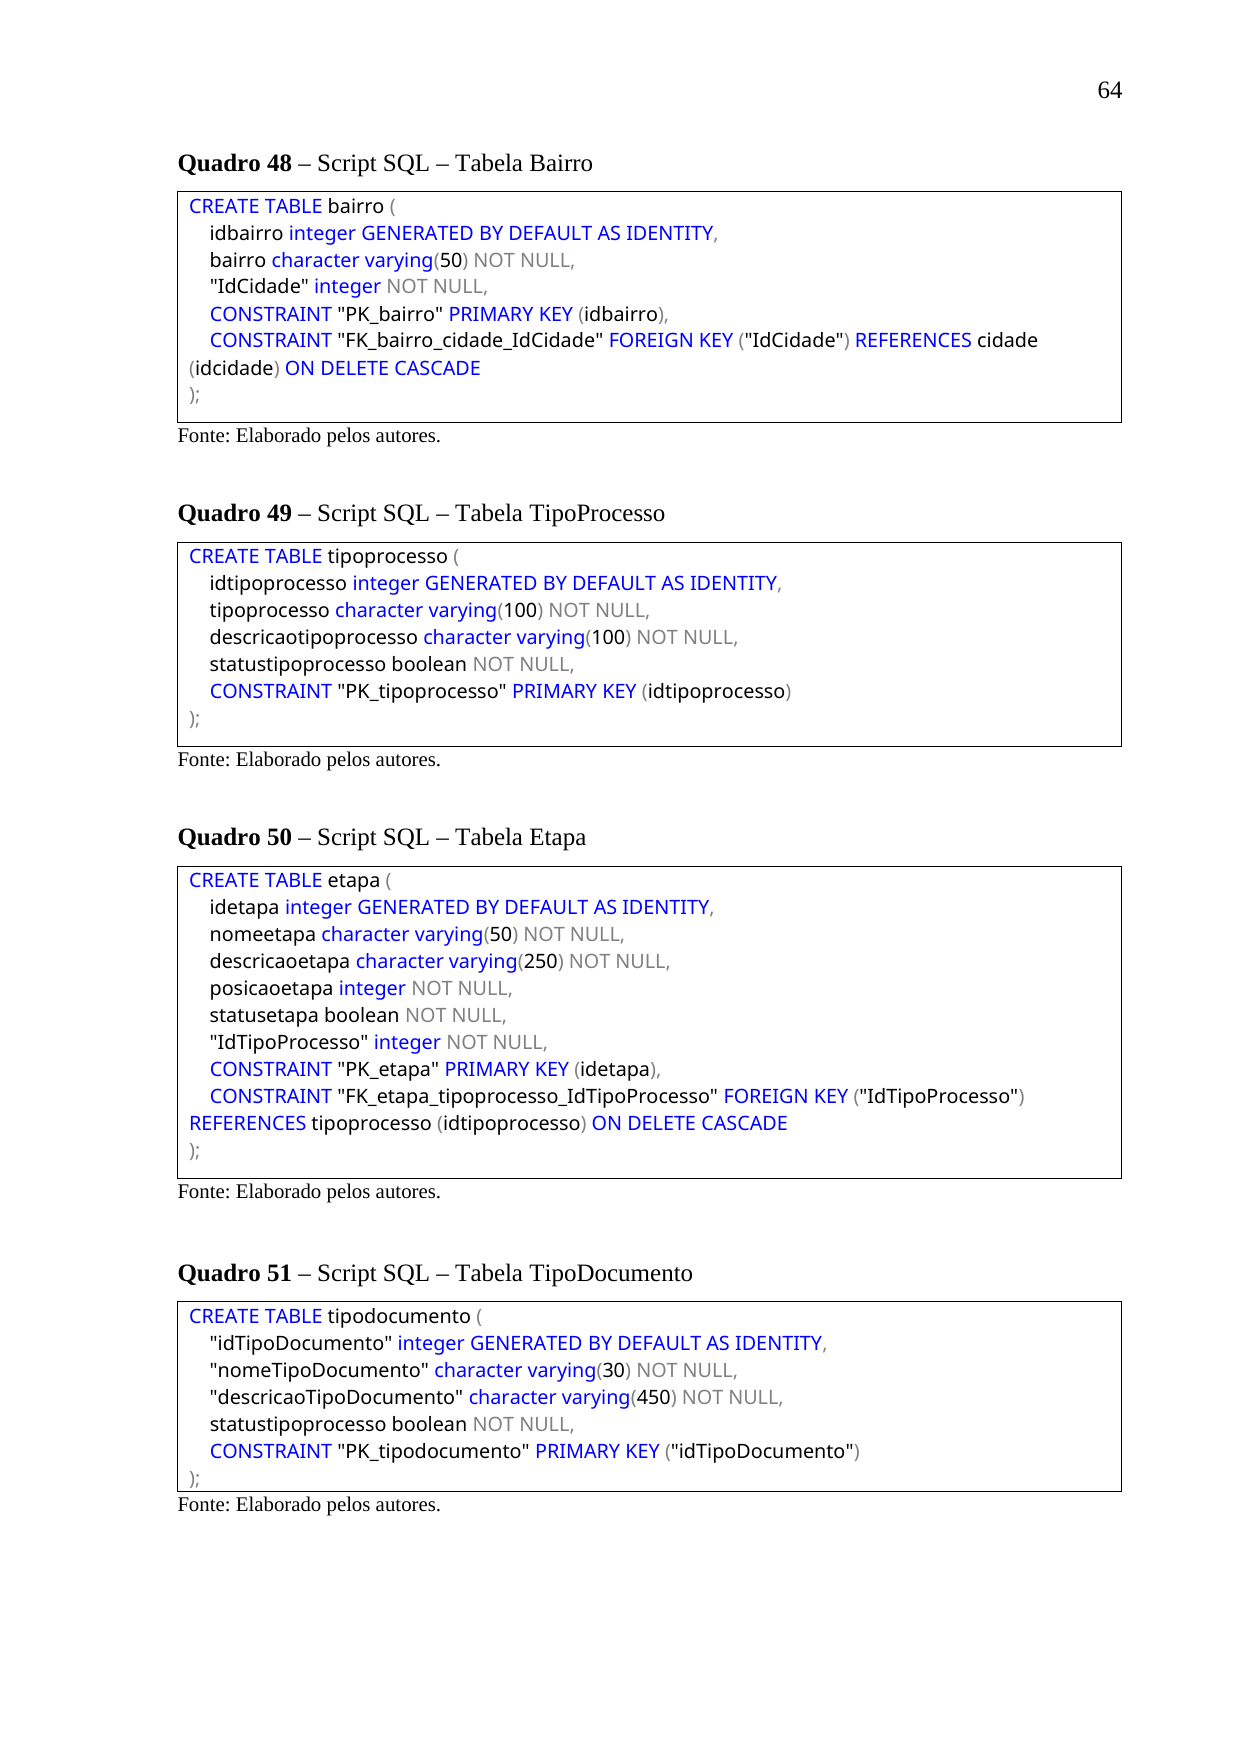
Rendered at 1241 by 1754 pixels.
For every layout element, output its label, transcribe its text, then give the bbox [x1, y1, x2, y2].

table_header CREATE TABLE tipodocumento ( "idTipoDocumento" integer GENERATED BY DEFAULT AS IDENTITY, "nomeTipoDocumento" character varying(30) NOT NULL, "descricaoTipoDocumento" character varying(450) NOT NULL, statustipoprocesso boolean NOT NULL, CONSTRAINT "PK_tipodocumento" PRIMARY KEY ("idTipoDocumento") ); [178, 1302, 1121, 1491]
text Fonte: Elaborado pelos autores. [177, 1492, 1122, 1516]
table_header CREATE TABLE etapa ( idetapa integer GENERATED BY DEFAULT AS IDENTITY, nomeetapa character varying(50) NOT NULL, descricaoetapa character varying(250) NOT NULL, posicaoetapa integer NOT NULL, statusetapa boolean NOT NULL, "IdTipoProcesso" integer NOT NULL, CONSTRAINT "PK_etapa" PRIMARY KEY (idetapa), CONSTRAINT "FK_etapa_tipoprocesso_IdTipoProcesso" FOREIGN KEY ("IdTipoProcesso") REFERENCES tipoprocesso (idtipoprocesso) ON DELETE CASCADE ); [178, 867, 1121, 1178]
text Quadro 51 – Script SQL – Tabela TipoDocumento [177, 1258, 1122, 1287]
table_header CREATE TABLE tipoprocesso ( idtipoprocesso integer GENERATED BY DEFAULT AS IDENTITY, tipoprocesso character varying(100) NOT NULL, descricaotipoprocesso character varying(100) NOT NULL, statustipoprocesso boolean NOT NULL, CONSTRAINT "PK_tipoprocesso" PRIMARY KEY (idtipoprocesso) ); [178, 543, 1121, 746]
text Fonte: Elaborado pelos autores. [177, 747, 1122, 771]
table_header CREATE TABLE bairro ( idbairro integer GENERATED BY DEFAULT AS IDENTITY, bairro character varying(50) NOT NULL, "IdCidade" integer NOT NULL, CONSTRAINT "PK_bairro" PRIMARY KEY (idbairro), CONSTRAINT "FK_bairro_cidade_IdCidade" FOREIGN KEY ("IdCidade") REFERENCES cidade (idcidade) ON DELETE CASCADE ); [178, 192, 1121, 422]
text Quadro 49 – Script SQL – Tabela TipoProcesso [177, 498, 1122, 527]
text Fonte: Elaborado pelos autores. [177, 1179, 1122, 1203]
text Quadro 50 – Script SQL – Tabela Etapa [177, 822, 1122, 851]
text Quadro 48 – Script SQL – Tabela Bairro [177, 148, 1122, 176]
text Fonte: Elaborado pelos autores. [177, 423, 1122, 447]
